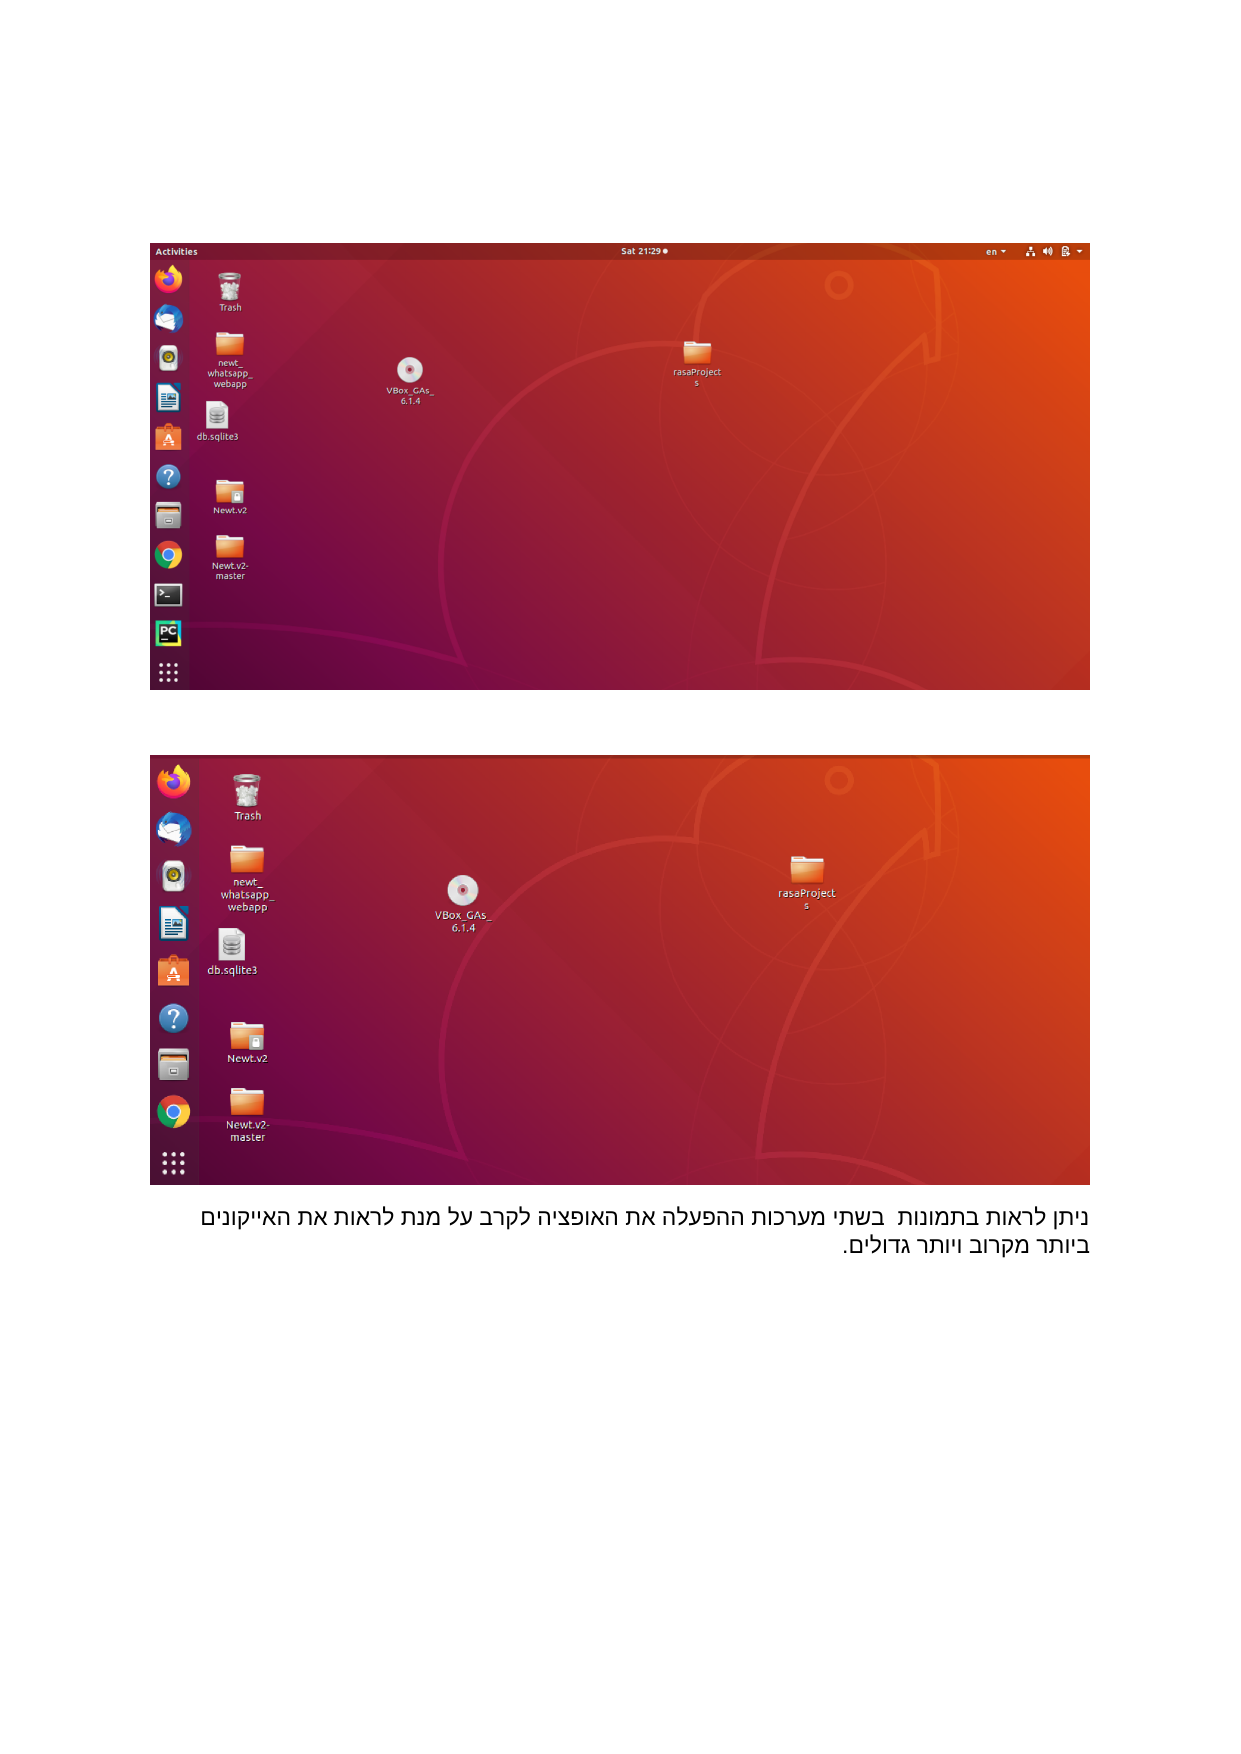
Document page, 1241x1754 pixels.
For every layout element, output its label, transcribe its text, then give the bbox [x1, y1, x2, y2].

text ניתן לראות בתמונות בשתי מערכות ההפעלה את האופציה לקרב על מנת לראות את האייקונים ביותר מקרוב ויותר גדולים. [150, 1204, 1090, 1258]
picture [150, 243, 1090, 690]
picture [150, 755, 1090, 1185]
